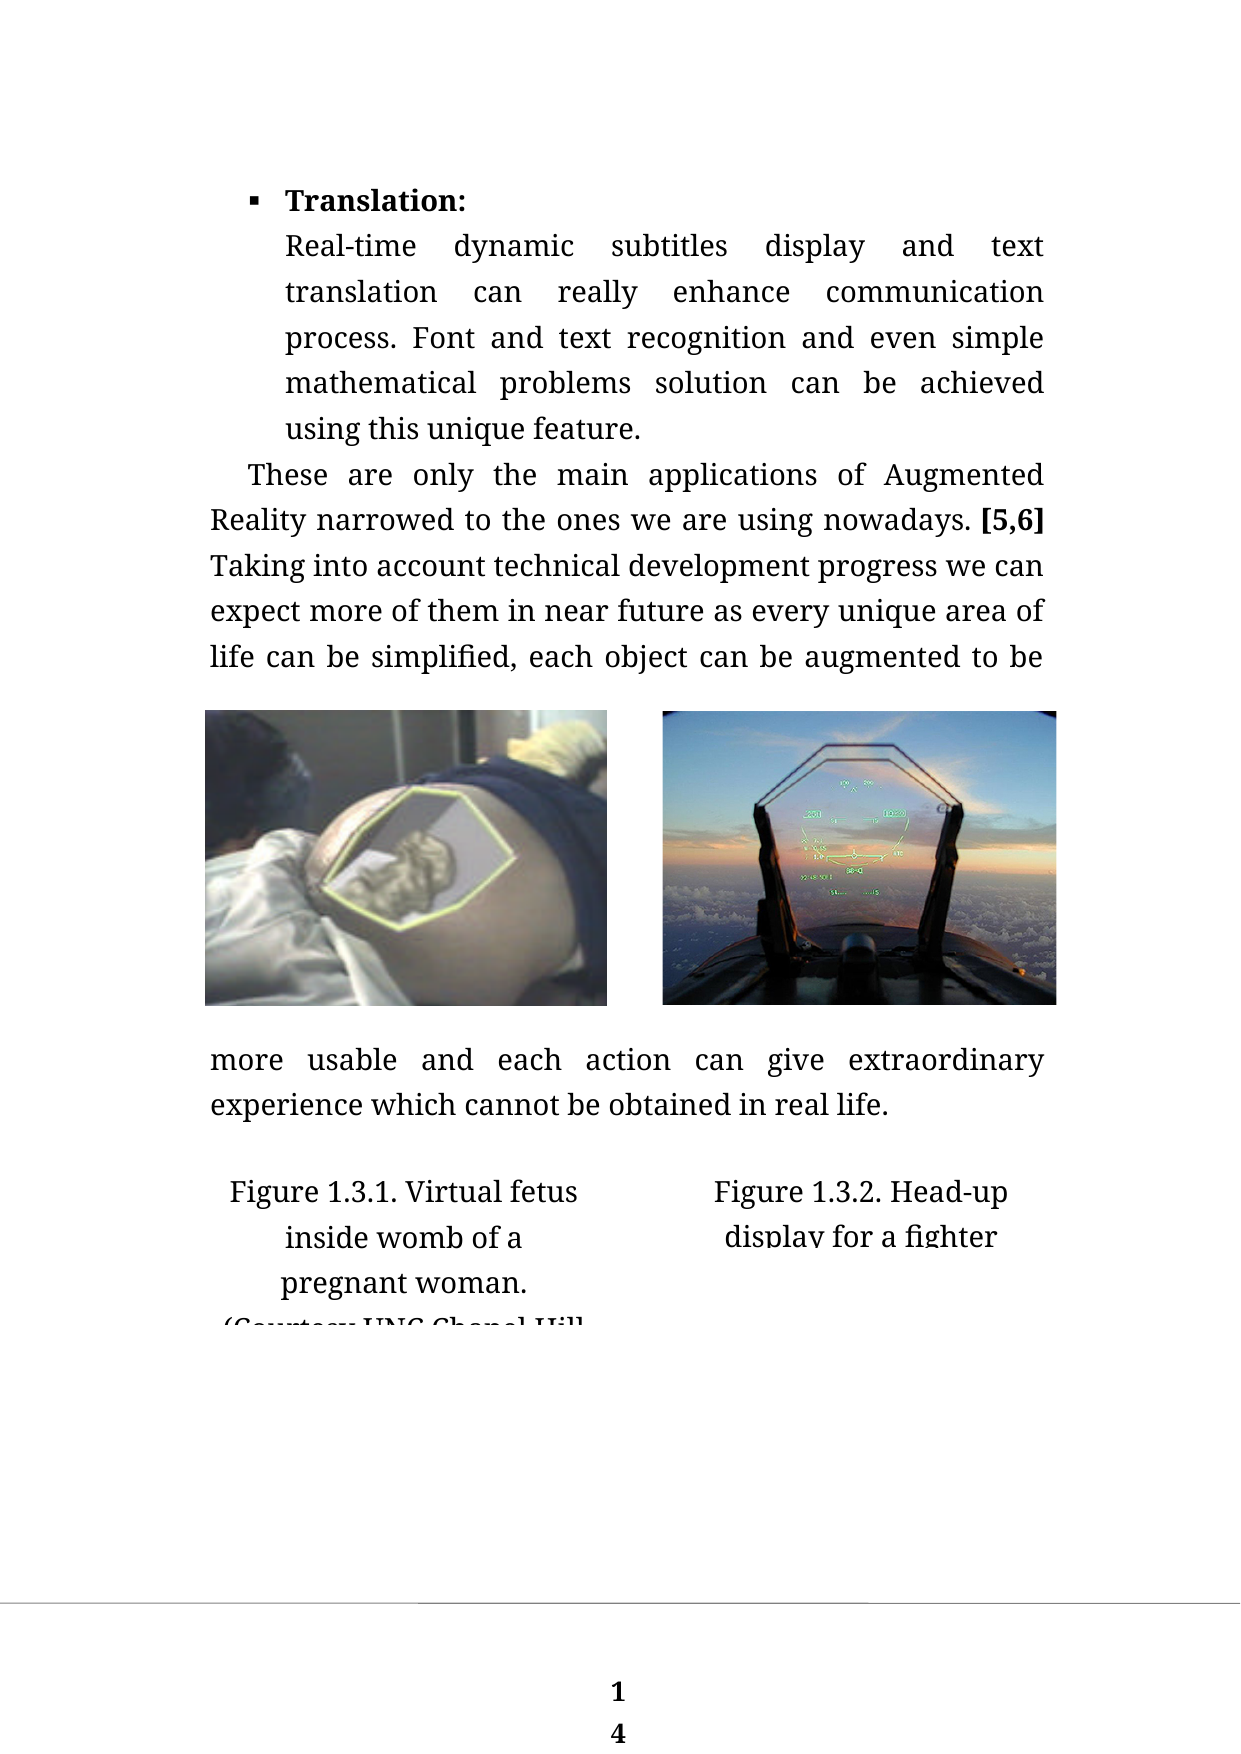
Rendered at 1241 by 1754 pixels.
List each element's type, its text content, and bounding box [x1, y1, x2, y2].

list Translation: Real-time dynamic subtitles display and text translation can really enhance communication process. Font and text recognition and even simple mathematical problems solution can be achieved using this unique feature. [247, 180, 1045, 448]
text These are only the main applications of Augmented Reality narrowed to the ones we are using nowadays. [5,6] Taking into account technical development progress we can expect more of them in near future as every unique area of life can be simplified, each object can be augmented to be more usable and each action can give extraordinary experience which cannot be obtained in real life. [210, 454, 1045, 1124]
picture [662, 711, 1057, 1005]
